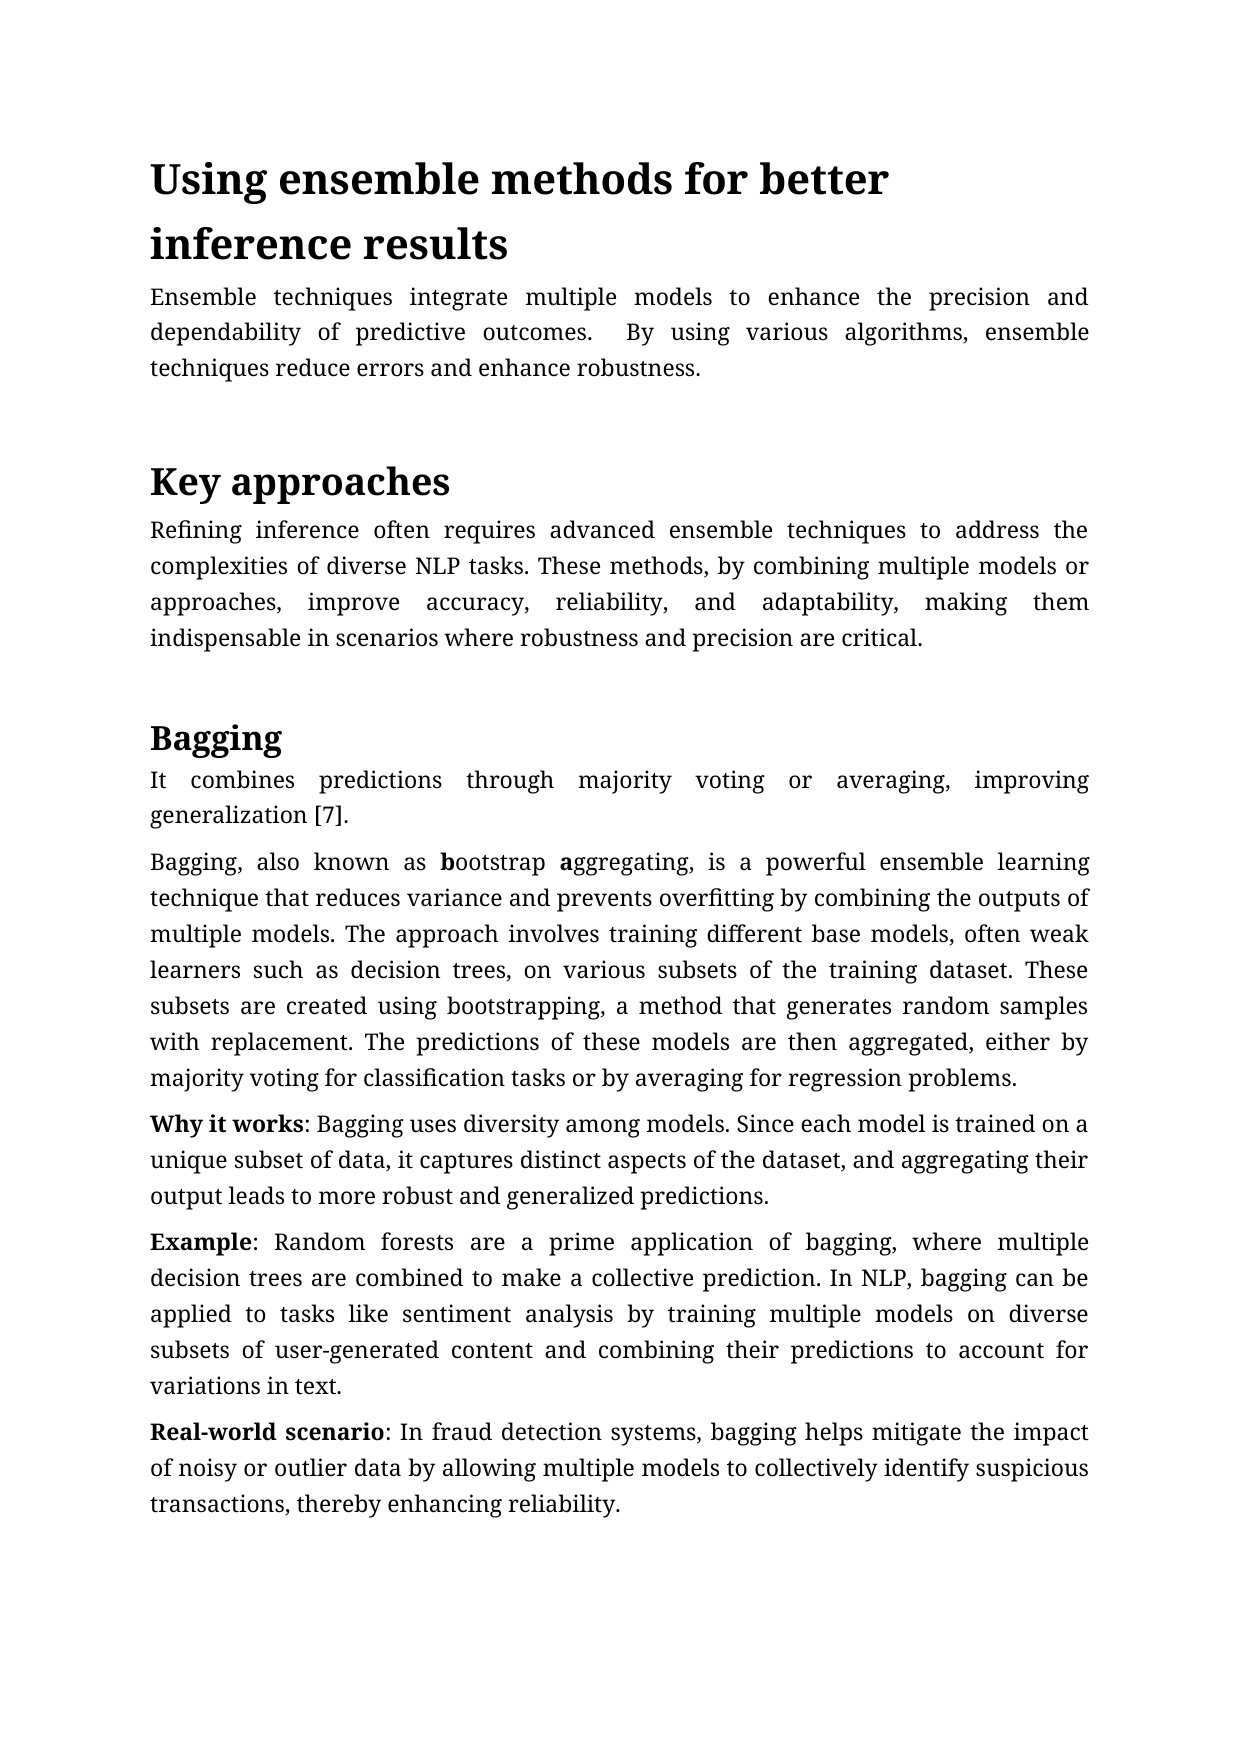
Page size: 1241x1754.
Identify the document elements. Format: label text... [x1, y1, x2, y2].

text Using ensemble methods for better inference results [150, 150, 1090, 272]
text Why it works: Bagging uses diversity among models. Since each model is trained on a unique subset of data, it captures distinct aspects of the dataset, and aggregating their output leads to more robust and generalized predictions. [150, 1108, 1090, 1211]
text Example: Random forests are a prime application of bagging, where multiple decision trees are combined to make a collective prediction. In NLP, bagging can be applied to tasks like sentiment analysis by training multiple models on diverse subsets of user-generated content and combining their predictions to account for variations in text. [150, 1226, 1090, 1401]
subtitle Bagging [150, 714, 1090, 760]
subtitle Key approaches [150, 455, 1090, 506]
text Ensemble techniques integrate multiple models to enhance the precision and dependability of predictive outcomes. By using various algorithms, ensemble techniques reduce errors and enhance robustness. [150, 280, 1090, 383]
text Bagging, also known as bootstrap aggregating, is a powerful ensemble learning technique that reduces variance and prevents overfitting by combining the outputs of multiple models. The approach involves training different base models, often weak learners such as decision trees, on various subsets of the training dataset. These subsets are created using bootstrapping, a method that generates random samples with replacement. The predictions of these models are then aggregated, either by majority voting for classification tasks or by averaging for regression problems. [150, 846, 1090, 1093]
text It combines predictions through majority voting or averaging, improving generalization . [150, 763, 1090, 831]
text Real-world scenario: In fraud detection systems, bagging helps mitigate the impact of noisy or outlier data by allowing multiple models to collectively identify suspicious transactions, thereby enhancing reliability. [150, 1416, 1090, 1519]
text Refining inference often requires advanced ensemble techniques to address the complexities of diverse NLP tasks. These methods, by combining multiple models or approaches, improve accuracy, reliability, and adaptability, making them indispensable in scenarios where robustness and precision are critical. [150, 514, 1090, 653]
